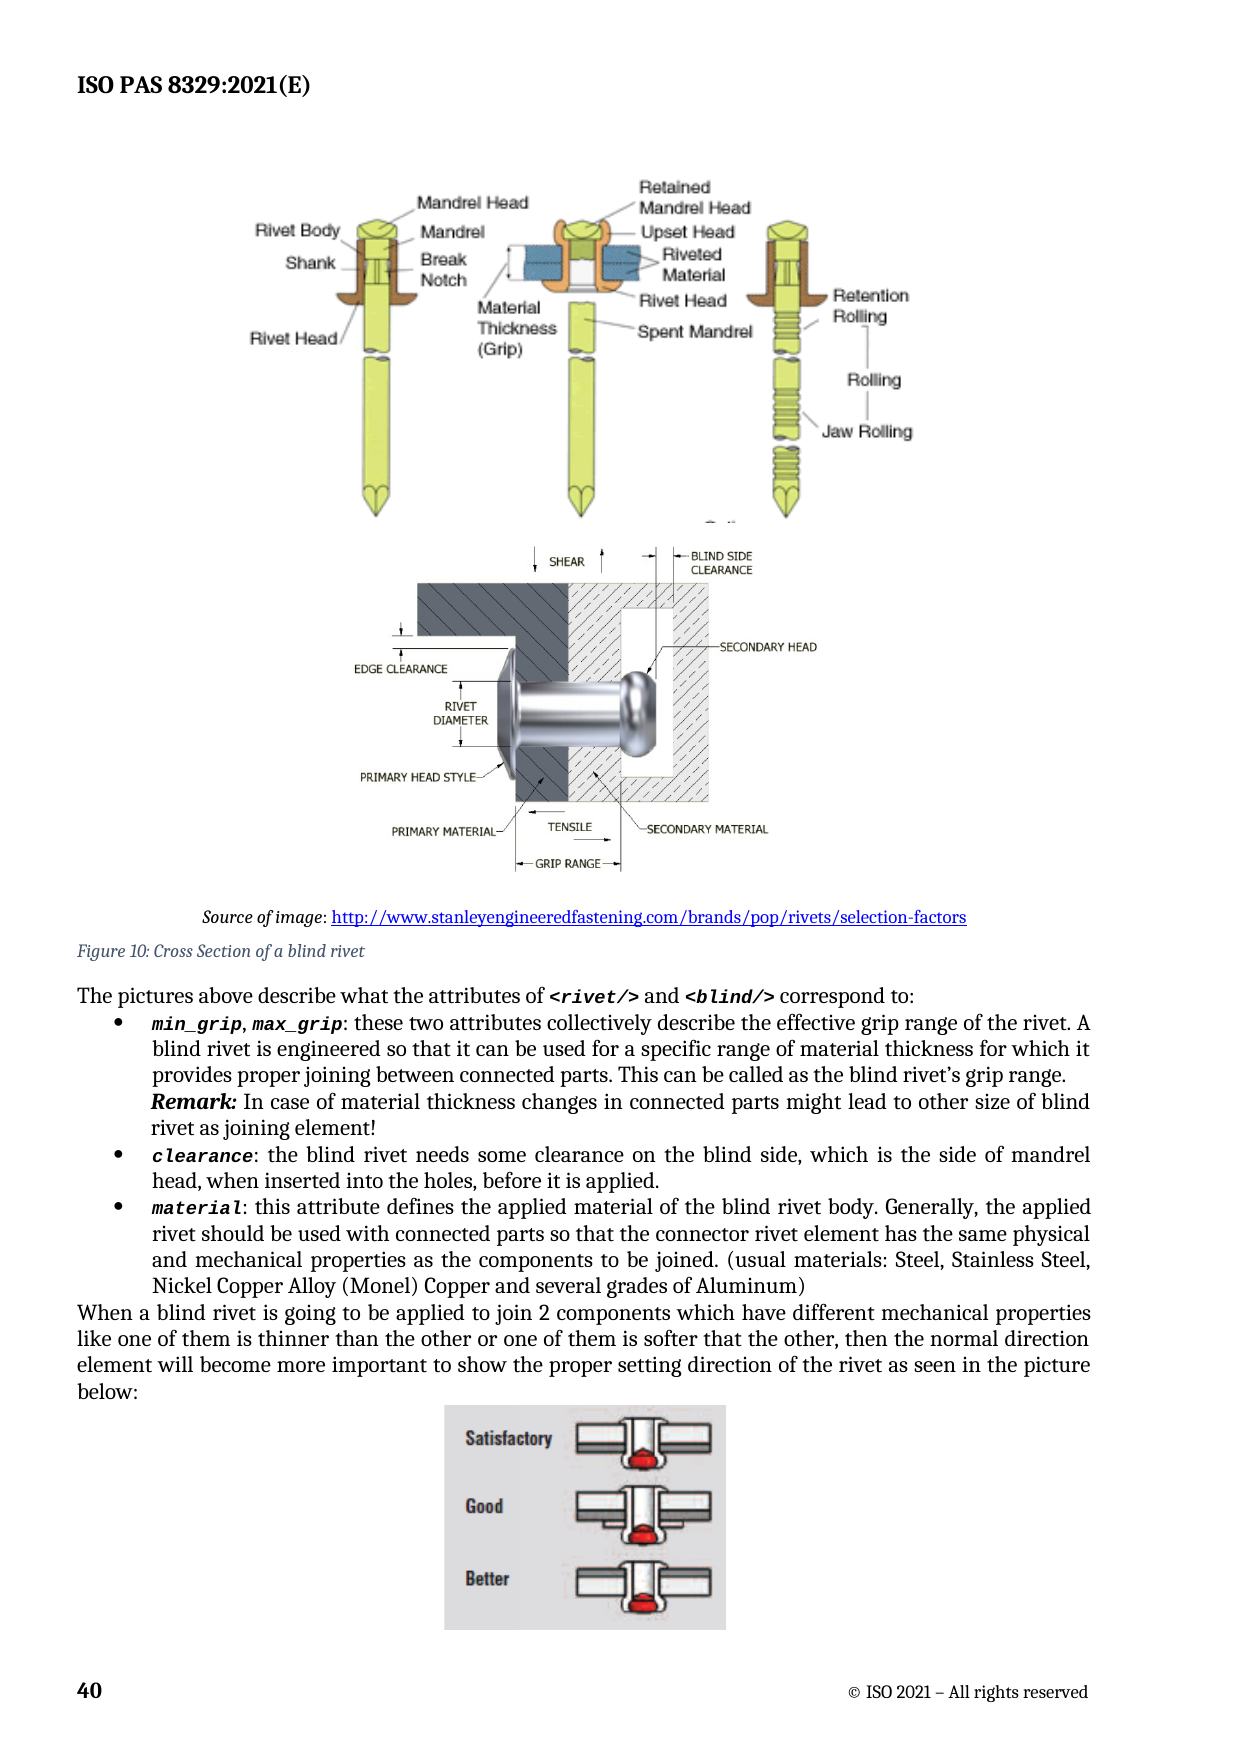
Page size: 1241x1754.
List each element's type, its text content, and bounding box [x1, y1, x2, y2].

picture [220, 173, 949, 523]
text Remark: In case of material thickness changes in connected parts might lead to other size of blind rivet as joining element! [151, 1089, 1092, 1141]
text Figure 10: Cross Section of a blind rivet [77, 941, 1092, 962]
text The pictures above describe what the attributes of <rivet/> and <blind/> correspond to: [77, 983, 1092, 1009]
list min_grip, max_grip: these two attributes collectively describe the effective grip range of the rivet. A blind rivet is engineered so that it can be used for a specific range of material thickness for which it provides proper joining between connected parts. This can be called as the blind rivet’s grip range. [114, 1009, 1092, 1089]
list material: this attribute defines the applied material of the blind rivet body. Generally, the applied rivet should be used with connected parts so that the connector rivet element has the same physical and mechanical properties as the components to be joined. (usual materials: Steel, Stainless Steel, Nickel Copper Alloy (Monel) Copper and several grades of Aluminum) [114, 1194, 1092, 1299]
list When a blind rivet is going to be applied to join 2 components which have different mechanical properties like one of them is thinner than the other or one of them is softer that the other, then the normal direction element will become more important to show the proper setting direction of the rivet as seen in the picture below: [77, 1299, 1092, 1405]
list clearance: the blind rivet needs some clearance on the blind side, which is the side of mandrel head, when inserted into the holes, before it is applied. [114, 1141, 1092, 1194]
picture [443, 1405, 727, 1630]
picture [348, 534, 821, 891]
text Source of image: http://www.stanleyengineeredfastening.com/brands/pop/rivets/selection-factors [77, 903, 1092, 928]
